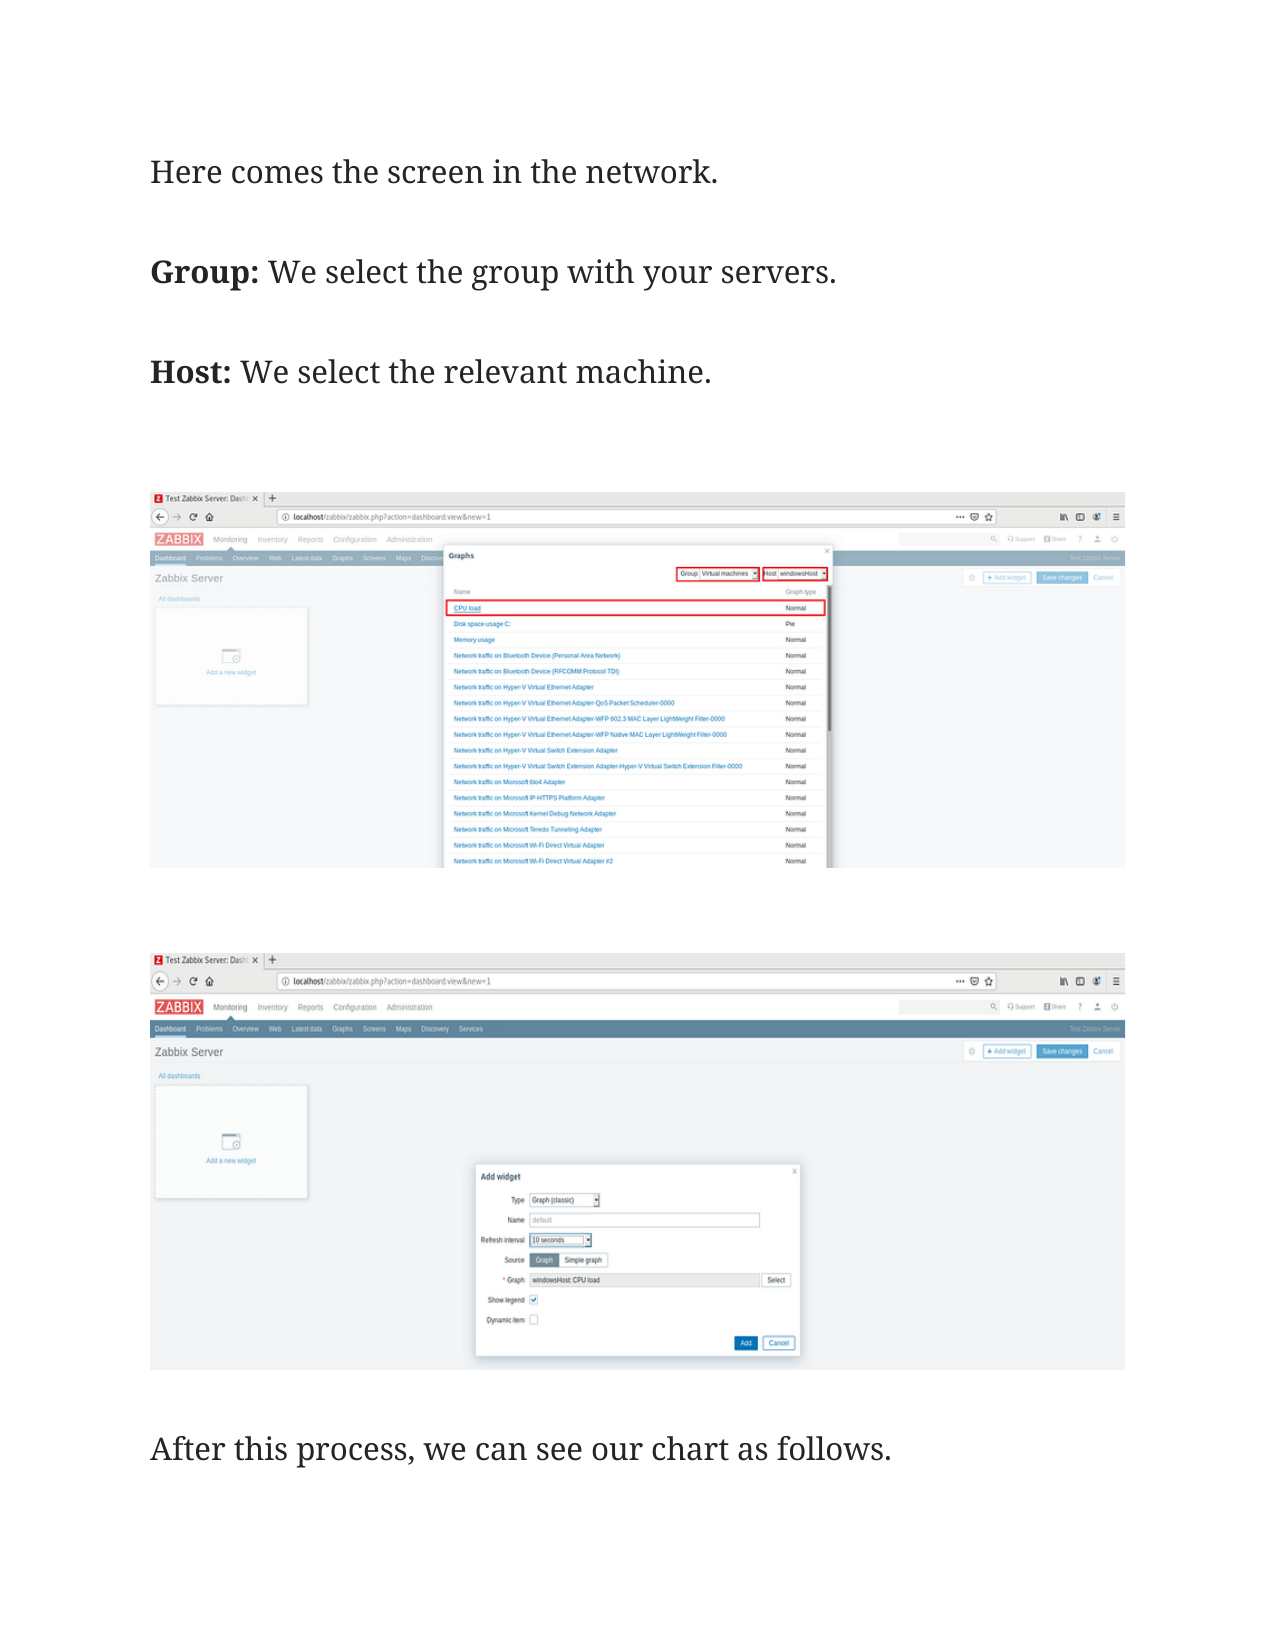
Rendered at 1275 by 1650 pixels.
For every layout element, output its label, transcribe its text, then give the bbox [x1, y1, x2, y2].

picture [150, 492, 1125, 868]
text Here comes the screen in the network. [150, 150, 1125, 193]
text After this process, we can see our chart as follows. [150, 1419, 1125, 1469]
picture [150, 953, 1125, 1370]
text Group: We select the group with your servers. [150, 243, 1125, 293]
text Host: We select the relevant machine. [150, 343, 1125, 393]
